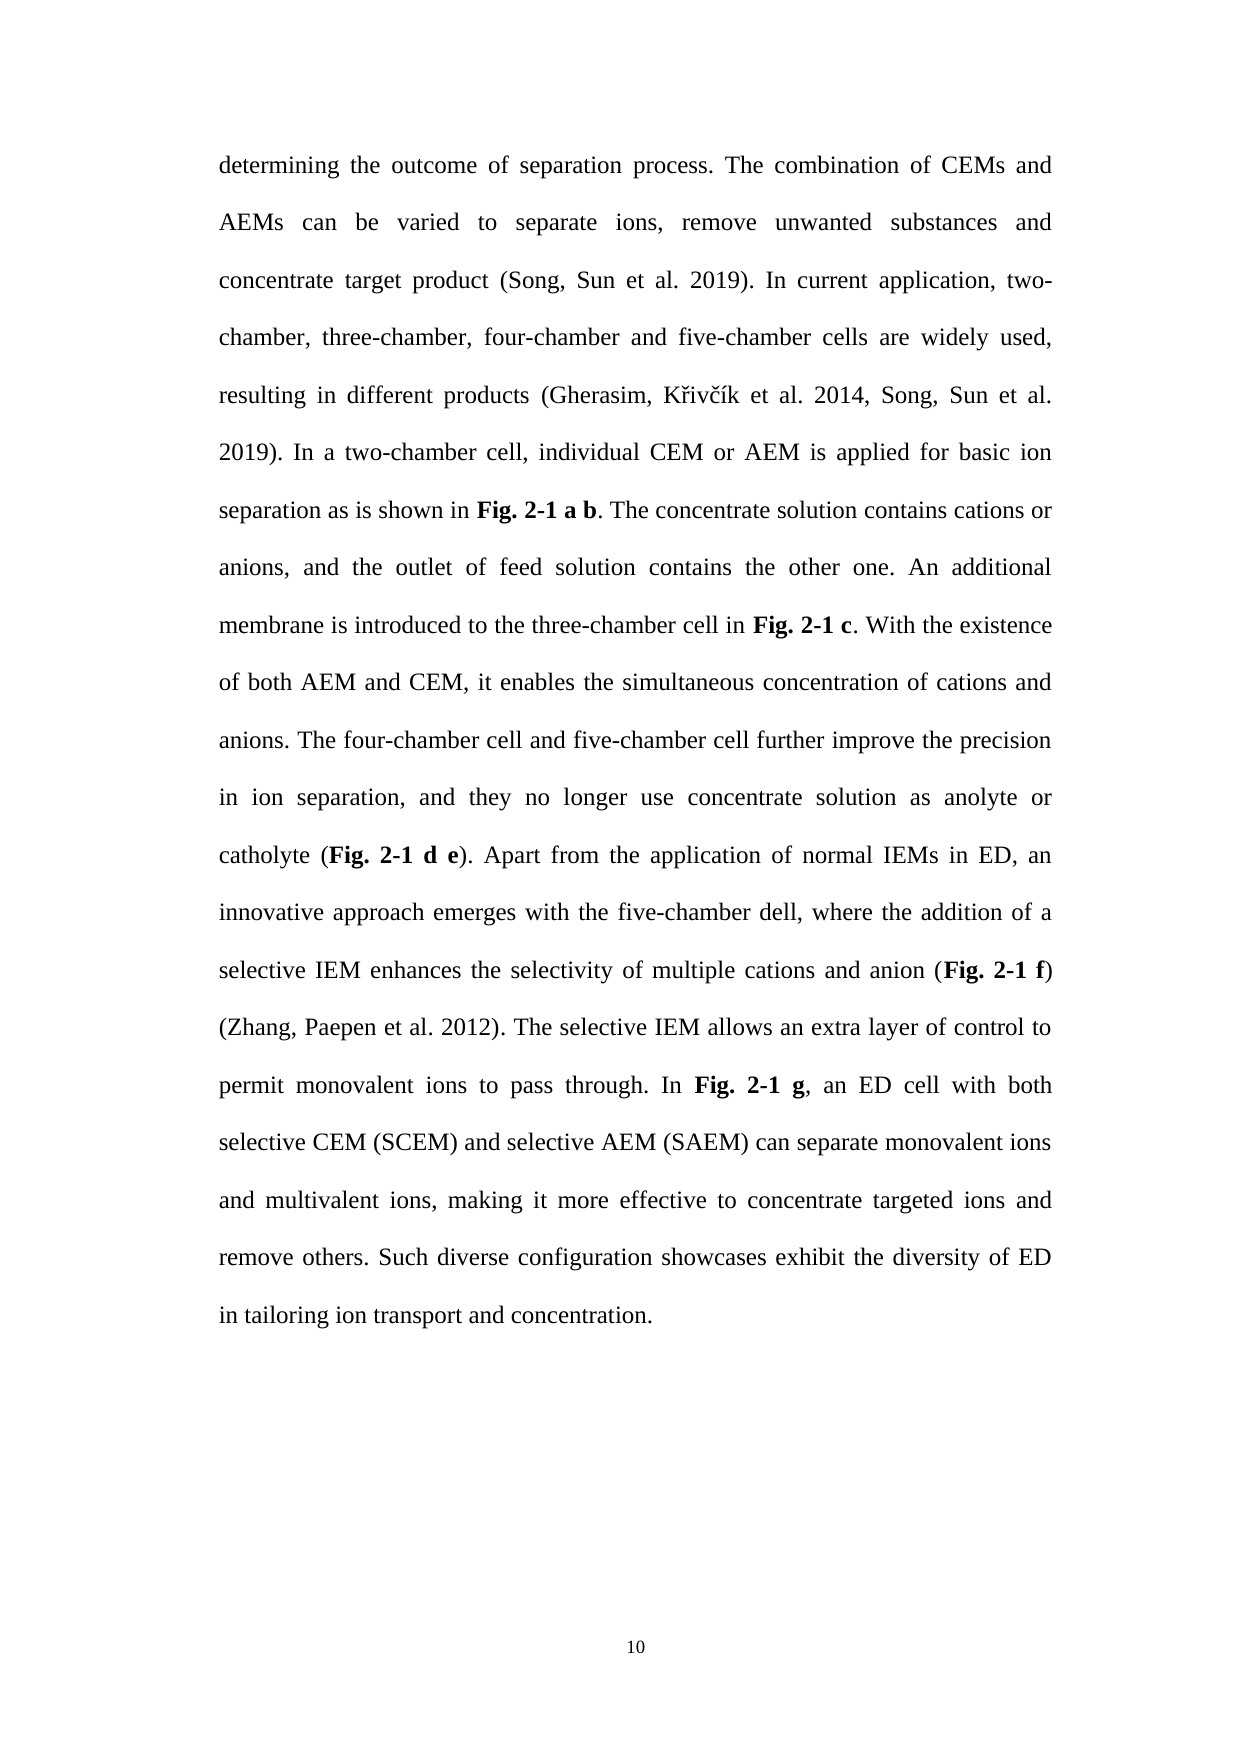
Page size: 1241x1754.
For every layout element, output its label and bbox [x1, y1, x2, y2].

text [218, 150, 1053, 1329]
